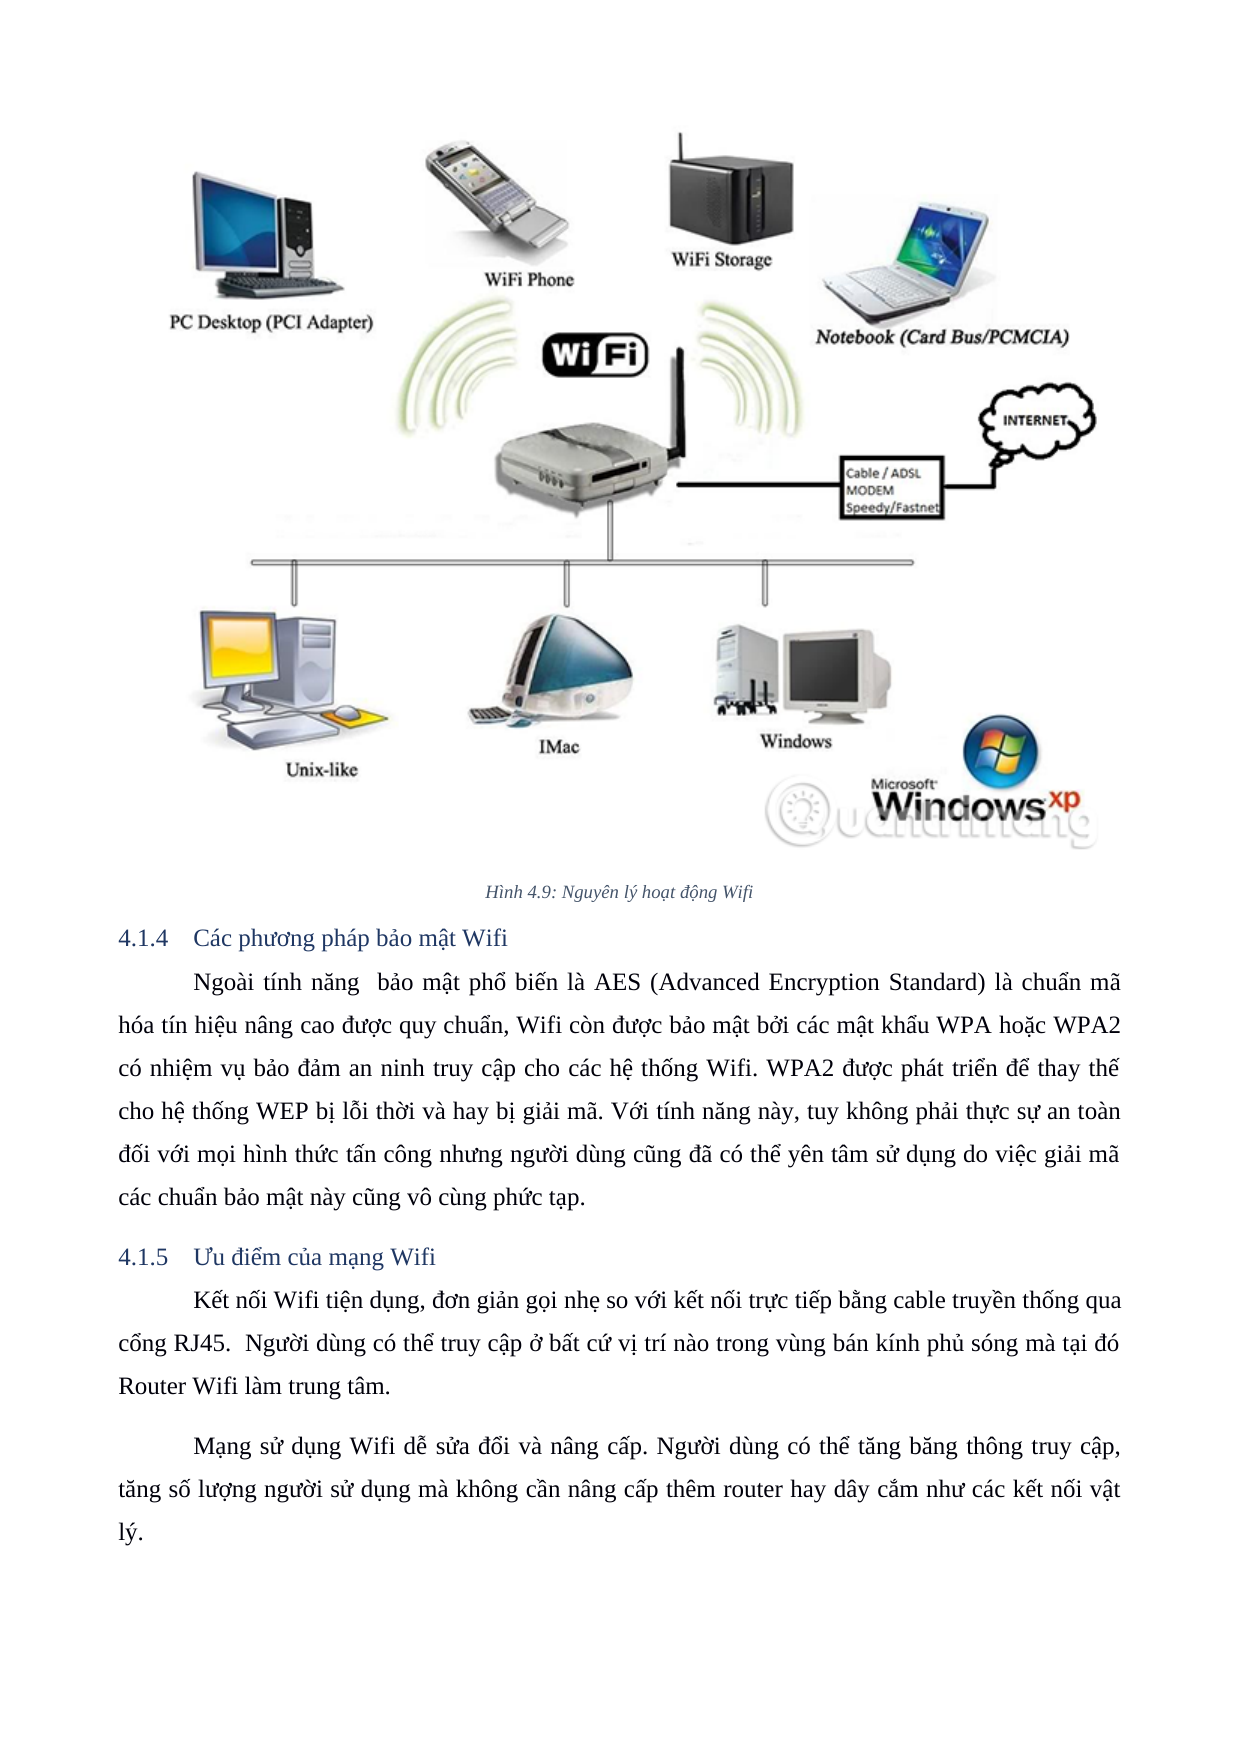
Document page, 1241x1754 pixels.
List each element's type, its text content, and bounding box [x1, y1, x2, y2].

text Kết nối Wifi tiện dụng, đơn giản gọi nhẹ so với kết nối trực tiếp bằng cable truyền thống qua cổng RJ45. Người dùng có thể truy cập ở bất cứ vị trí nào trong vùng bán kính phủ sóng mà tại đó Router Wifi làm trung tâm. [118, 1285, 1122, 1400]
text Mạng sử dụng Wifi dễ sửa đổi và nâng cấp. Người dùng có thể tăng băng thông truy cập, tăng số lượng người sử dụng mà không cần nâng cấp thêm router hay dây cắm như các kết nối vật lý. [118, 1431, 1122, 1546]
text Hình 4.9: Nguyên lý hoạt động Wifi [118, 881, 1122, 903]
subtitle Các phương pháp bảo mật Wifi [118, 923, 1122, 952]
subtitle Ưu điểm của mạng Wifi [118, 1242, 1122, 1271]
text Ngoài tính năng bảo mật phổ biến là AES (Advanced Encryption Standard) là chuẩn mã hóa tín hiệu nâng cao được quy chuẩn, Wifi còn được bảo mật bởi các mật khẩu WPA hoặc WPA2 có nhiệm vụ bảo đảm an ninh truy cập cho các hệ thống Wifi. WPA2 được phát triển để thay thế cho hệ thống WEP bị lỗi thời và hay bị giải mã. Với tính năng này, tuy không phải thực sự an toàn đối với mọi hình thức tấn công nhưng người dùng cũng đã có thể yên tâm sử dụng do việc giải mã các chuẩn bảo mật này cũng vô cùng phức tạp. [118, 967, 1122, 1211]
picture [124, 118, 1100, 851]
